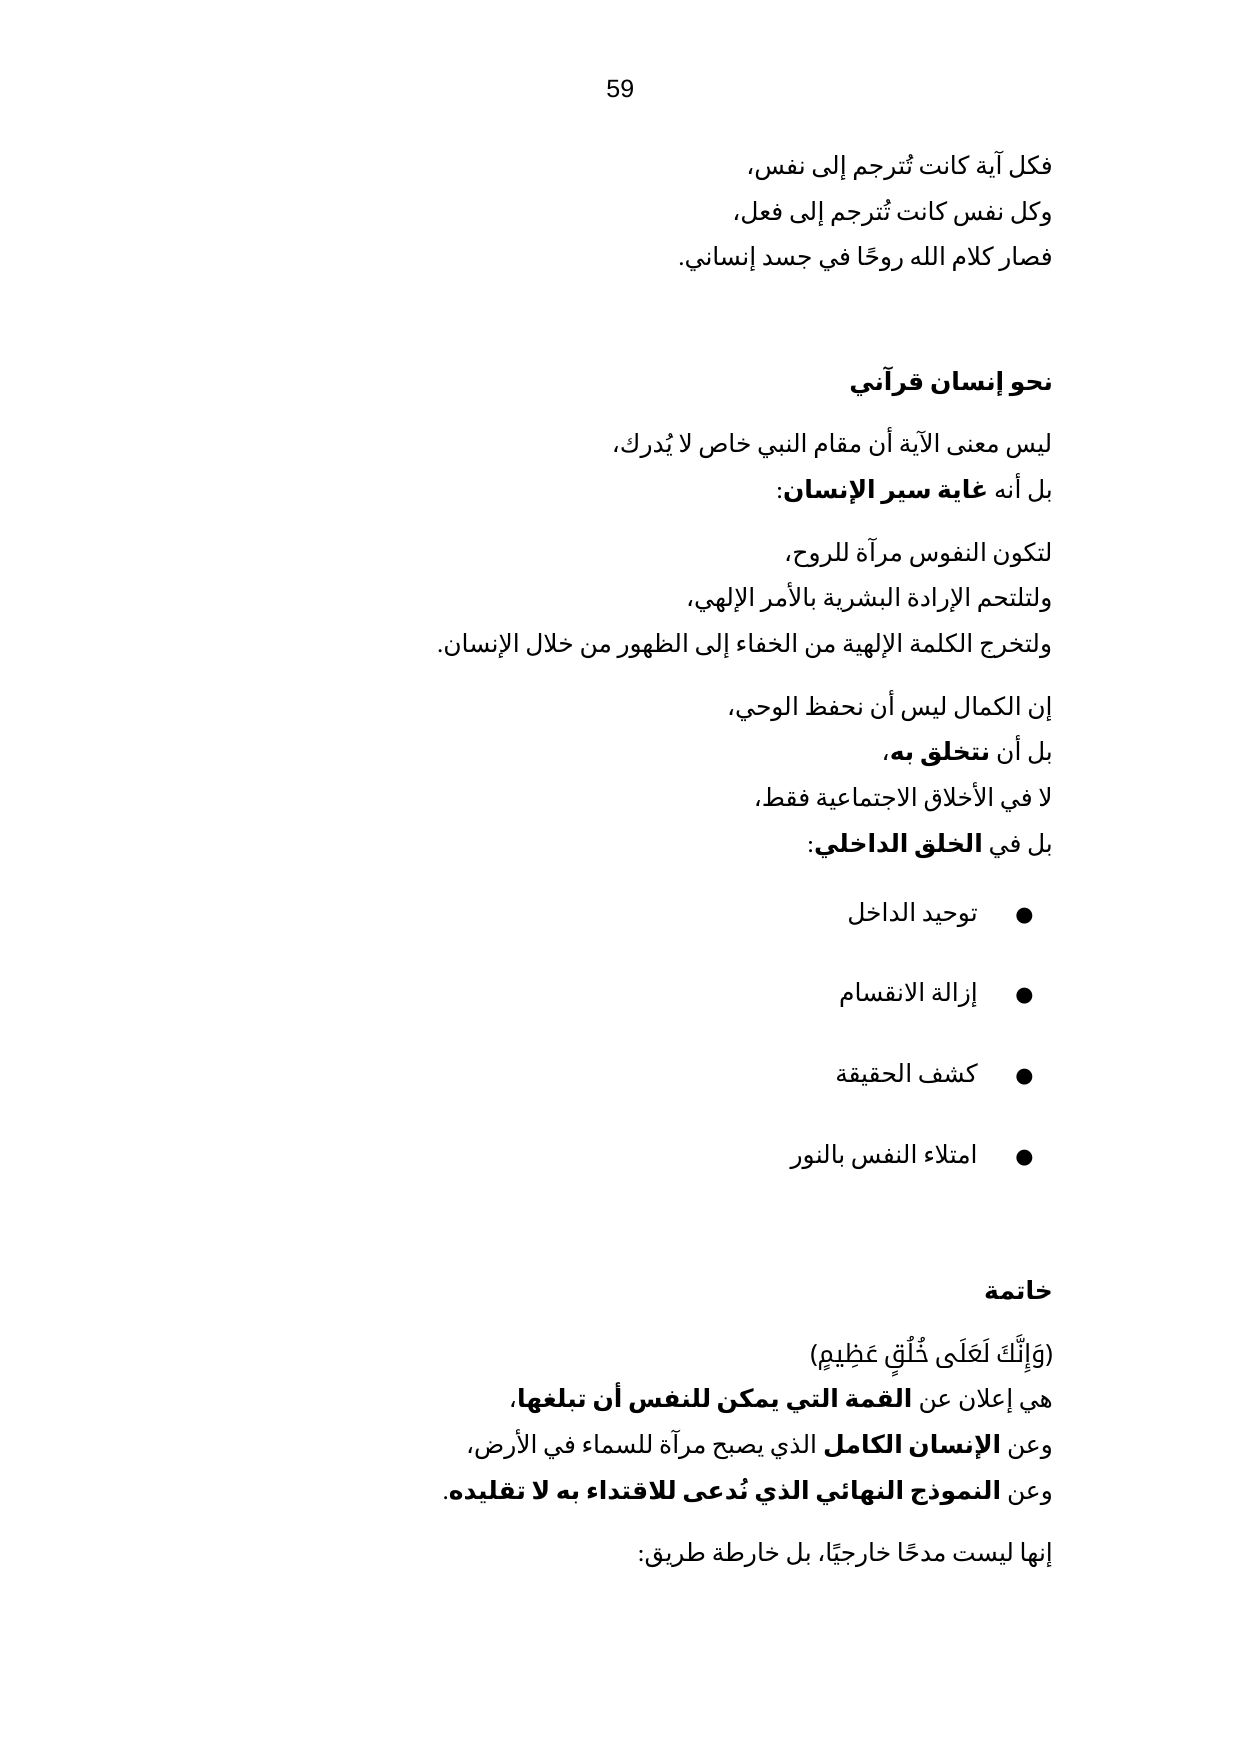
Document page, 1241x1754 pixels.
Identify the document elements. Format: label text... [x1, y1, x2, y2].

list كشف الحقيقة [187, 1052, 1015, 1094]
list توحيد الداخل [187, 890, 1015, 933]
text لتكون النفوس مرآة للروح، ولتلتحم الإرادة البشرية بالأمر الإلهي، ولتخرج الكلمة الإلهية من الخفاء إلى الظهور من خلال الإنسان. [187, 537, 1053, 659]
text نحو إنسان قرآني [187, 366, 1053, 397]
text إنها ليست مدحًا خارجيًا، بل خارطة طريق: [187, 1537, 1053, 1568]
text خاتمة [187, 1276, 1053, 1306]
text ﴿وَإِنَّكَ لَعَلَى خُلُقٍ عَظِيمٍ﴾ هي إعلان عن القمة التي يمكن للنفس أن تبلغها، وعن الإنسان الكامل الذي يصبح مرآة للسماء في الأرض، وعن النموذج النهائي الذي نُدعى للاقتداء به لا تقليده. [187, 1338, 1053, 1506]
text فكل آية كانت تُترجم إلى نفس، وكل نفس كانت تُترجم إلى فعل، فصار كلام الله روحًا في جسد إنساني. [187, 150, 1053, 272]
text ليس معنى الآية أن مقام النبي خاص لا يُدرك، بل أنه غاية سير الإنسان: [187, 429, 1053, 505]
list امتلاء النفس بالنور [187, 1132, 1015, 1175]
text إن الكمال ليس أن نحفظ الوحي، بل أن نتخلق به، لا في الأخلاق الاجتماعية فقط، بل في الخلق الداخلي: [187, 691, 1053, 858]
list إزالة الانقسام [187, 971, 1015, 1014]
